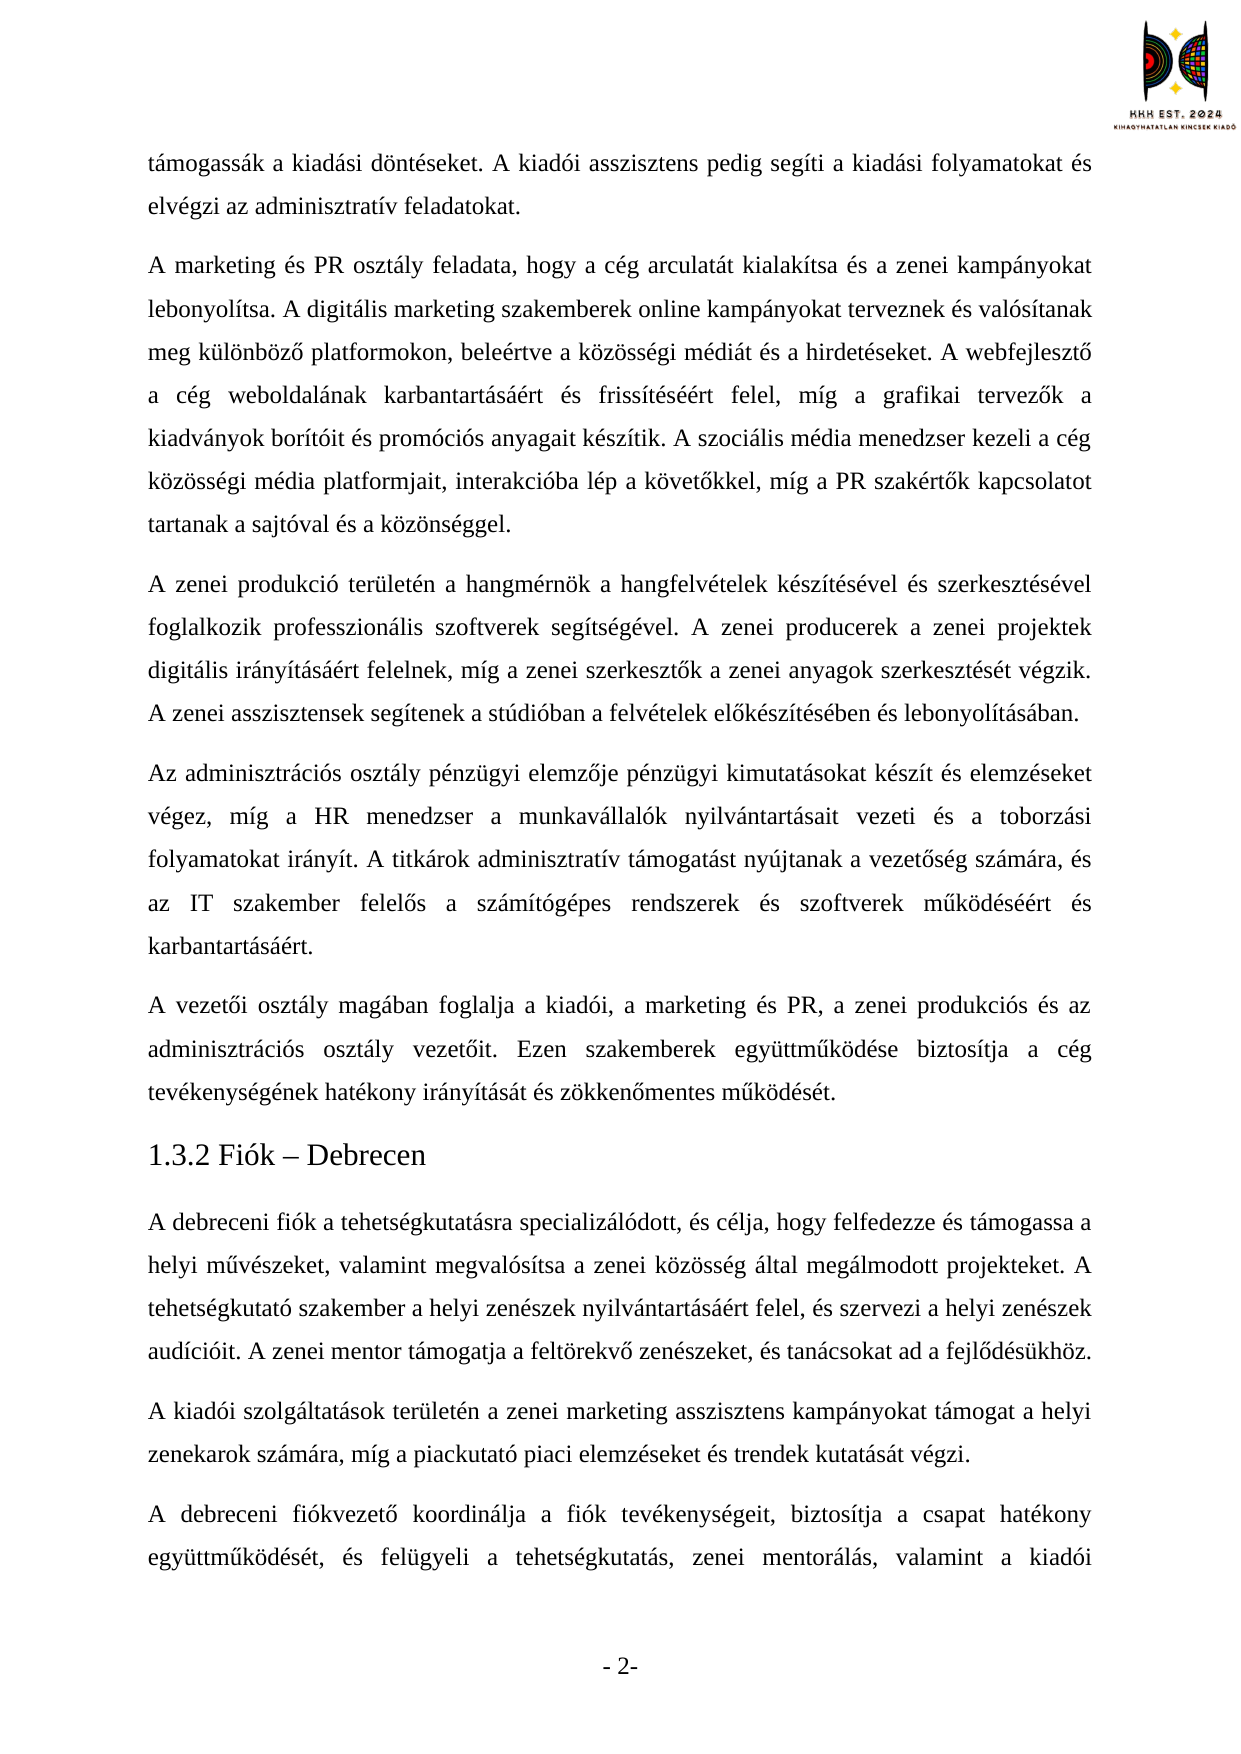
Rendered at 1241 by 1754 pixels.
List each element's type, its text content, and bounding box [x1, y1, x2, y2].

text A vezetői osztály magában foglalja a kiadói, a marketing és PR, a zenei produkciós és az adminisztrációs osztály vezetőit. Ezen szakemberek együttműködése biztosítja a cég tevékenységének hatékony irányítását és zökkenőmentes működését. [148, 991, 1093, 1106]
text A marketing és PR osztály feladata, hogy a cég arculatát kialakítsa és a zenei kampányokat lebonyolítsa. A digitális marketing szakemberek online kampányokat terveznek és valósítanak meg különböző platformokon, beleértve a közösségi médiát és a hirdetéseket. A webfejlesztő a cég weboldalának karbantartásáért és frissítéséért felel, míg a grafikai tervezők a kiadványok borítóit és promóciós anyagait készítik. A szociális média menedzser kezeli a cég közösségi média platformjait, interakcióba lép a követőkkel, míg a PR szakértők kapcsolatot tartanak a sajtóval és a közönséggel. [148, 251, 1093, 538]
text A debreceni fiók a tehetségkutatásra specializálódott, és célja, hogy felfedezze és támogassa a helyi művészeket, valamint megvalósítsa a zenei közösség által megálmodott projekteket. A tehetségkutató szakember a helyi zenészek nyilvántartásáért felel, és szervezi a helyi zenészek audícióit. A zenei mentor támogatja a feltörekvő zenészeket, és tanácsokat ad a fejlődésükhöz. [148, 1207, 1093, 1365]
text A kiadói szolgáltatások területén a zenei marketing asszisztens kampányokat támogat a helyi zenekarok számára, míg a piackutató piaci elemzéseket és trendek kutatását végzi. [148, 1396, 1093, 1468]
text 1.3.2 Fiók – Debrecen [148, 1137, 1093, 1172]
picture [1105, 9, 1241, 135]
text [148, 148, 1093, 219]
text A zenei produkció területén a hangmérnök a hangfelvételek készítésével és szerkesztésével foglalkozik professzionális szoftverek segítségével. A zenei producerek a zenei projektek digitális irányításáért felelnek, míg a zenei szerkesztők a zenei anyagok szerkesztését végzik. A zenei asszisztensek segítenek a stúdióban a felvételek előkészítésében és lebonyolításában. [148, 569, 1093, 727]
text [148, 1499, 1093, 1571]
text Az adminisztrációs osztály pénzügyi elemzője pénzügyi kimutatásokat készít és elemzéseket végez, míg a HR menedzser a munkavállalók nyilvántartásait vezeti és a toborzási folyamatokat irányít. A titkárok adminisztratív támogatást nyújtanak a vezetőség számára, és az IT szakember felelős a számítógépes rendszerek és szoftverek működéséért és karbantartásáért. [148, 758, 1093, 959]
